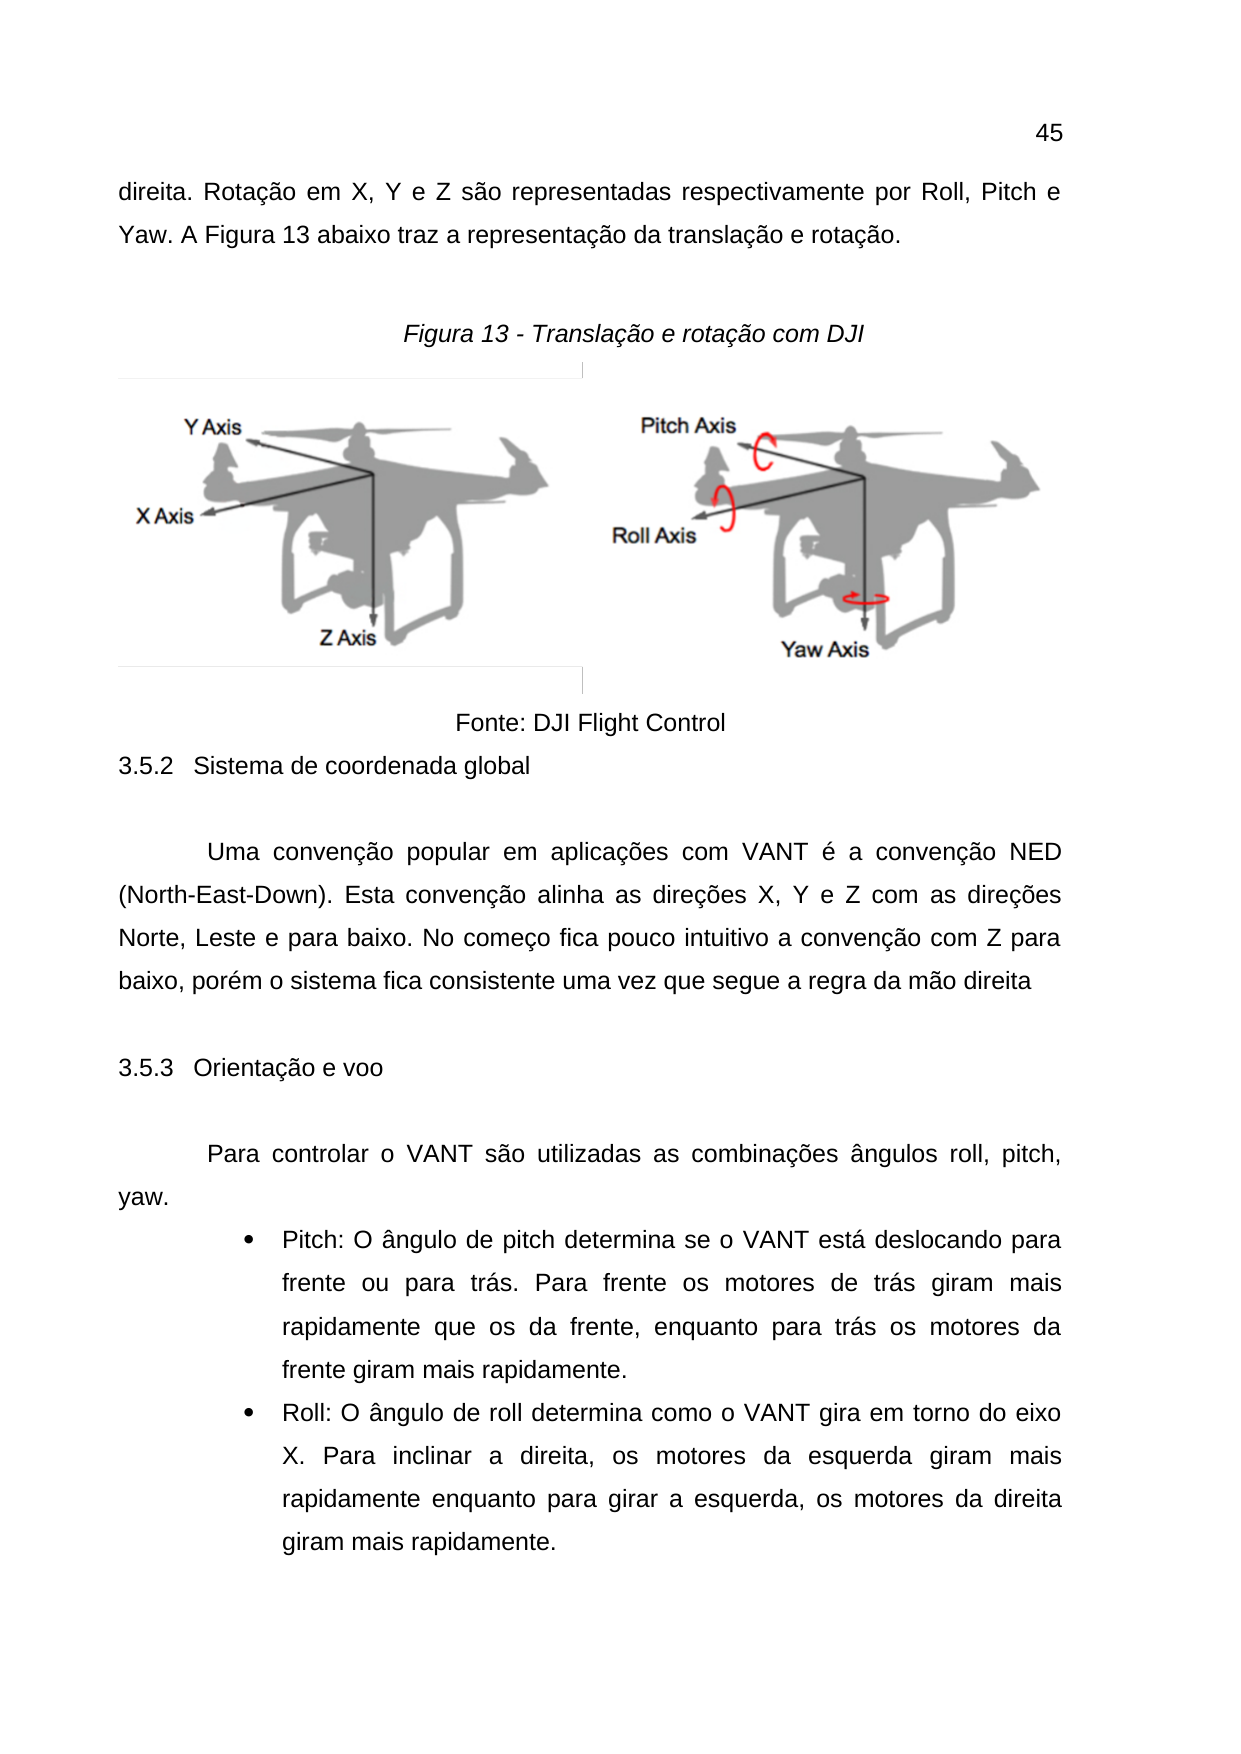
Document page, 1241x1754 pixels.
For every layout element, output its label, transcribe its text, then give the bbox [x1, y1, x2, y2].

text Fonte: DJI Flight Control [118, 708, 1063, 736]
list Roll: O ângulo de roll determina como o VANT gira em torno do eixo X. Para inclinar a direita, os motores da esquerda giram mais rapidamente enquanto para girar a esquerda, os motores da direita giram mais rapidamente. [244, 1398, 1063, 1556]
text Uma convenção popular em aplicações com VANT é a convenção NED (North-East-Down). Esta convenção alinha as direções X, Y e Z com as direções Norte, Leste e para baixo. No começo fica pouco intuitivo a convenção com Z para baixo, porém o sistema fica consistente uma vez que segue a regra da mão direita [118, 837, 1063, 995]
text Para controlar o VANT são utilizadas as combinações ângulos roll, pitch, yaw. [118, 1139, 1063, 1211]
text Figura 13 - Translação e rotação com DJI [118, 319, 1063, 348]
picture [118, 362, 1109, 694]
subtitle Orientação e voo [118, 1053, 1063, 1081]
list Pitch: O ângulo de pitch determina se o VANT está deslocando para frente ou para trás. Para frente os motores de trás giram mais rapidamente que os da frente, enquanto para trás os motores da frente giram mais rapidamente. [244, 1225, 1063, 1383]
subtitle Sistema de coordenada global [118, 751, 1063, 779]
